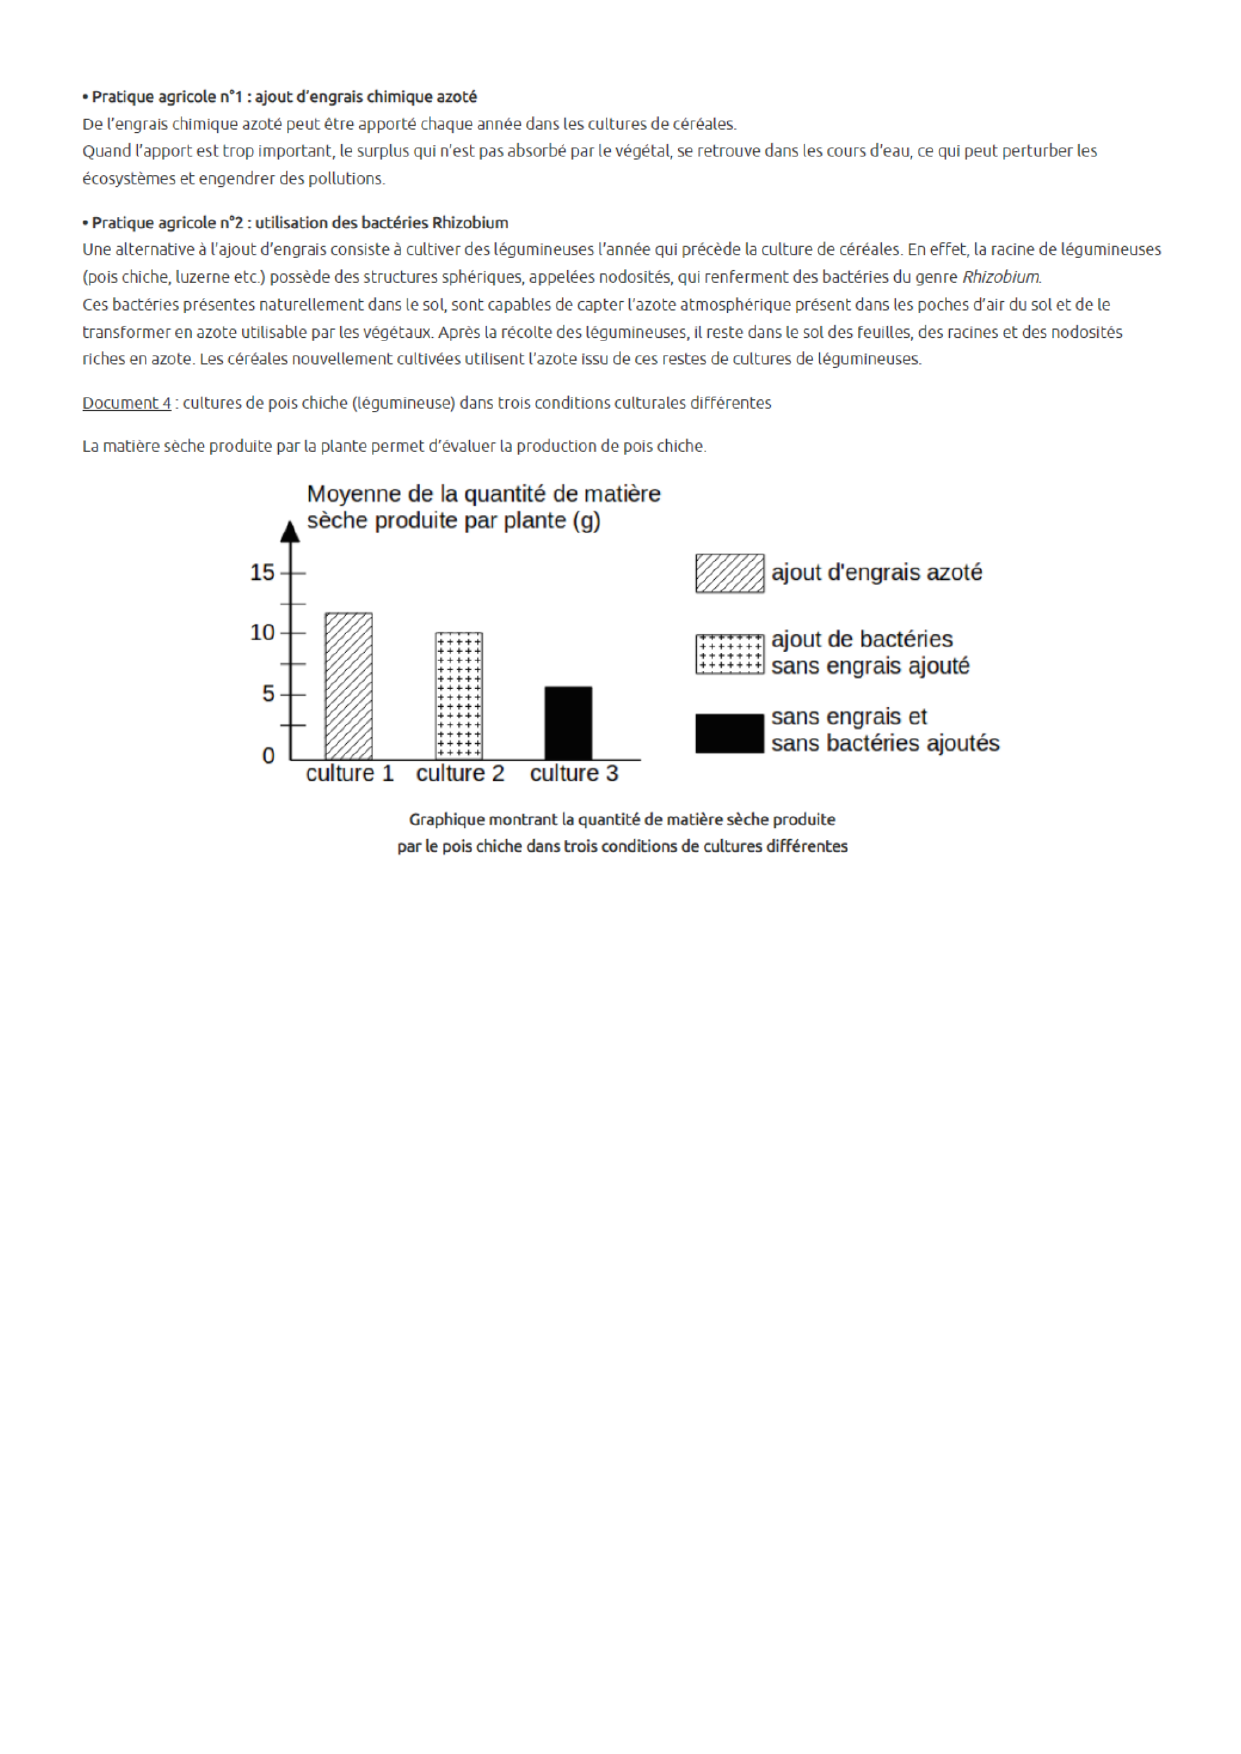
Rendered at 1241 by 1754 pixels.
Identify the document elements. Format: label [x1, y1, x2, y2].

picture [75, 85, 1166, 860]
